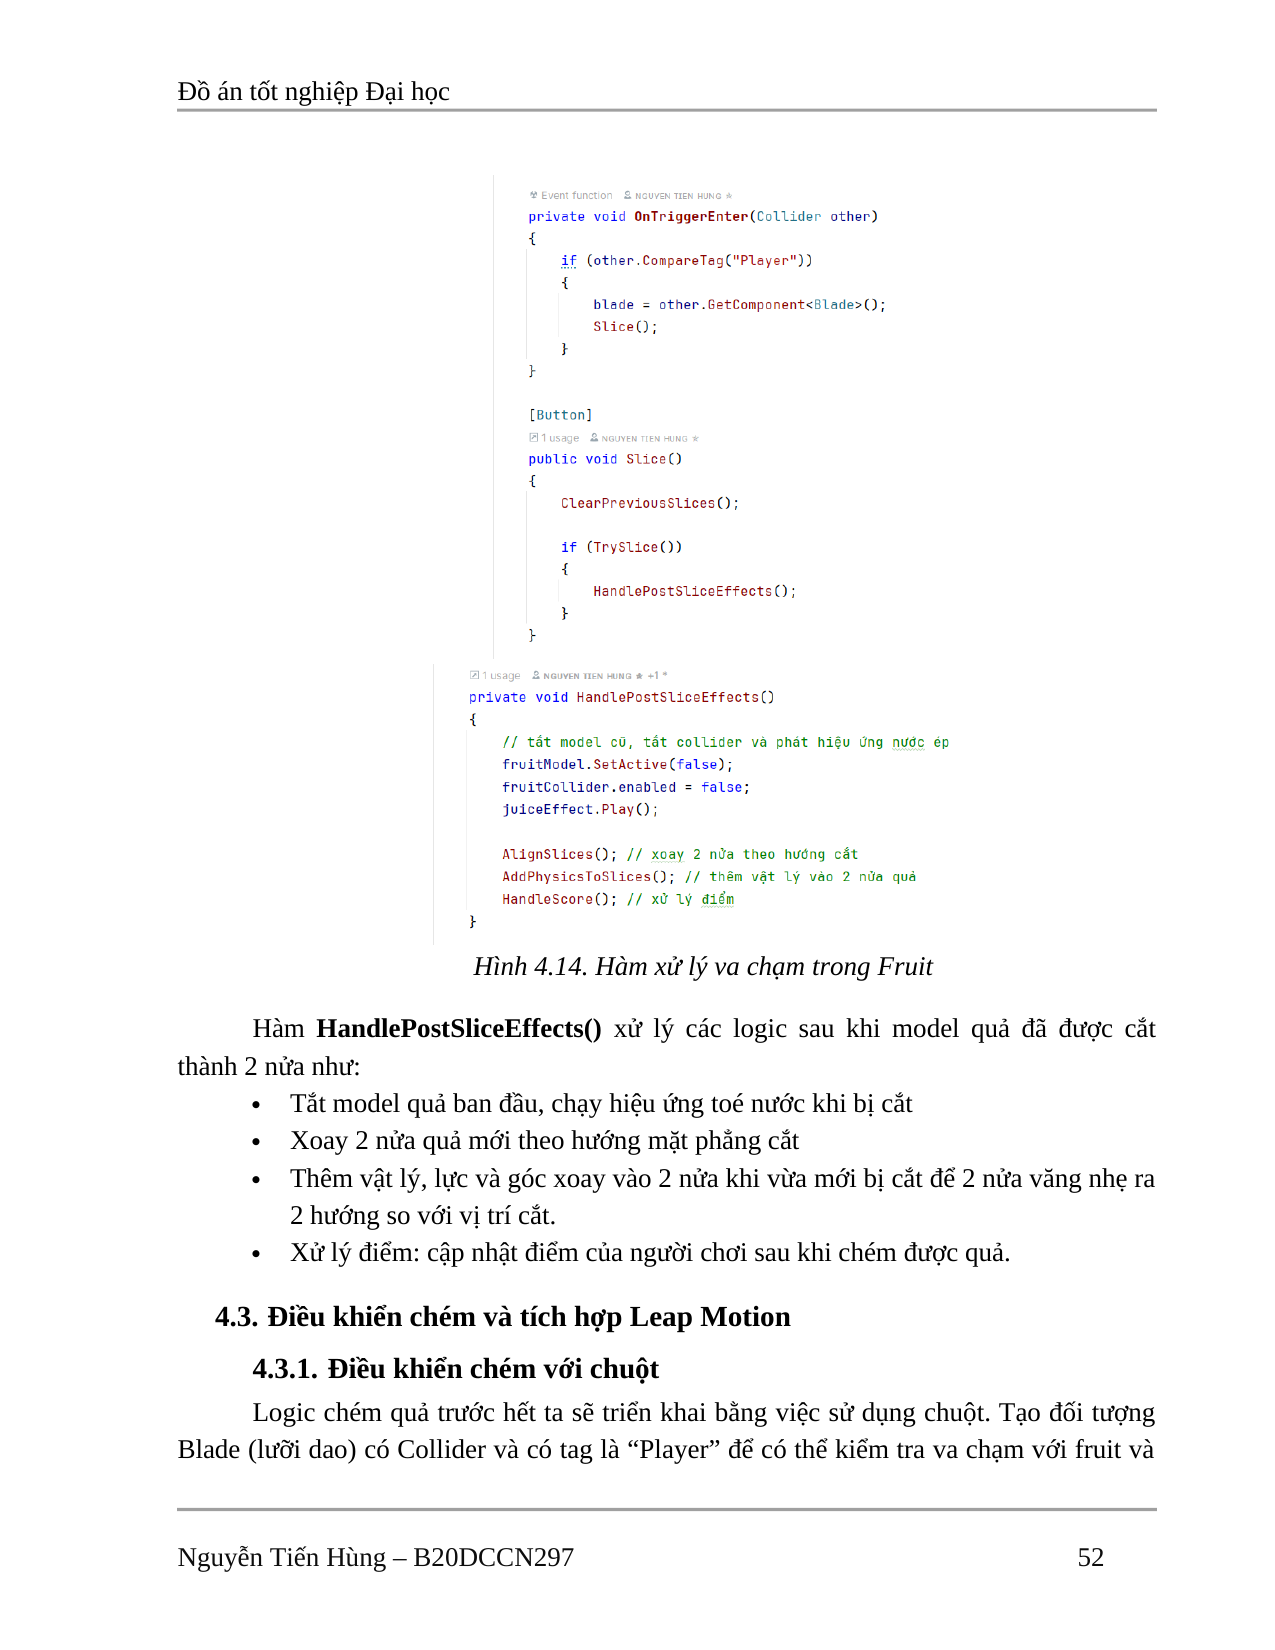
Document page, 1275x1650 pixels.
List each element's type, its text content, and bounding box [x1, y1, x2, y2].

text Hình 4.14. Hàm xử lý va chạm trong Fruit [177, 950, 1157, 981]
subtitle Điều khiển chém với chuột [252, 1351, 1157, 1385]
picture [432, 664, 977, 945]
list Thêm vật lý, lực và góc xoay vào 2 nửa khi vừa mới bị cắt để 2 nửa văng nhẹ ra 2 hướng so với vị trí cắt. [252, 1162, 1157, 1230]
picture [492, 175, 917, 659]
text Hàm HandlePostSliceEffects() xử lý các logic sau khi model quả đã được cắt thành 2 nửa như: [177, 1013, 1157, 1081]
list Xử lý điểm: cập nhật điểm của người chơi sau khi chém được quả. [252, 1236, 1157, 1267]
list Xoay 2 nửa quả mới theo hướng mặt phẳng cắt [252, 1124, 1157, 1156]
subtitle Điều khiển chém và tích hợp Leap Motion [215, 1299, 1157, 1332]
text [177, 1396, 1157, 1464]
list Tắt model quả ban đầu, chạy hiệu ứng toé nước khi bị cắt [252, 1087, 1157, 1118]
